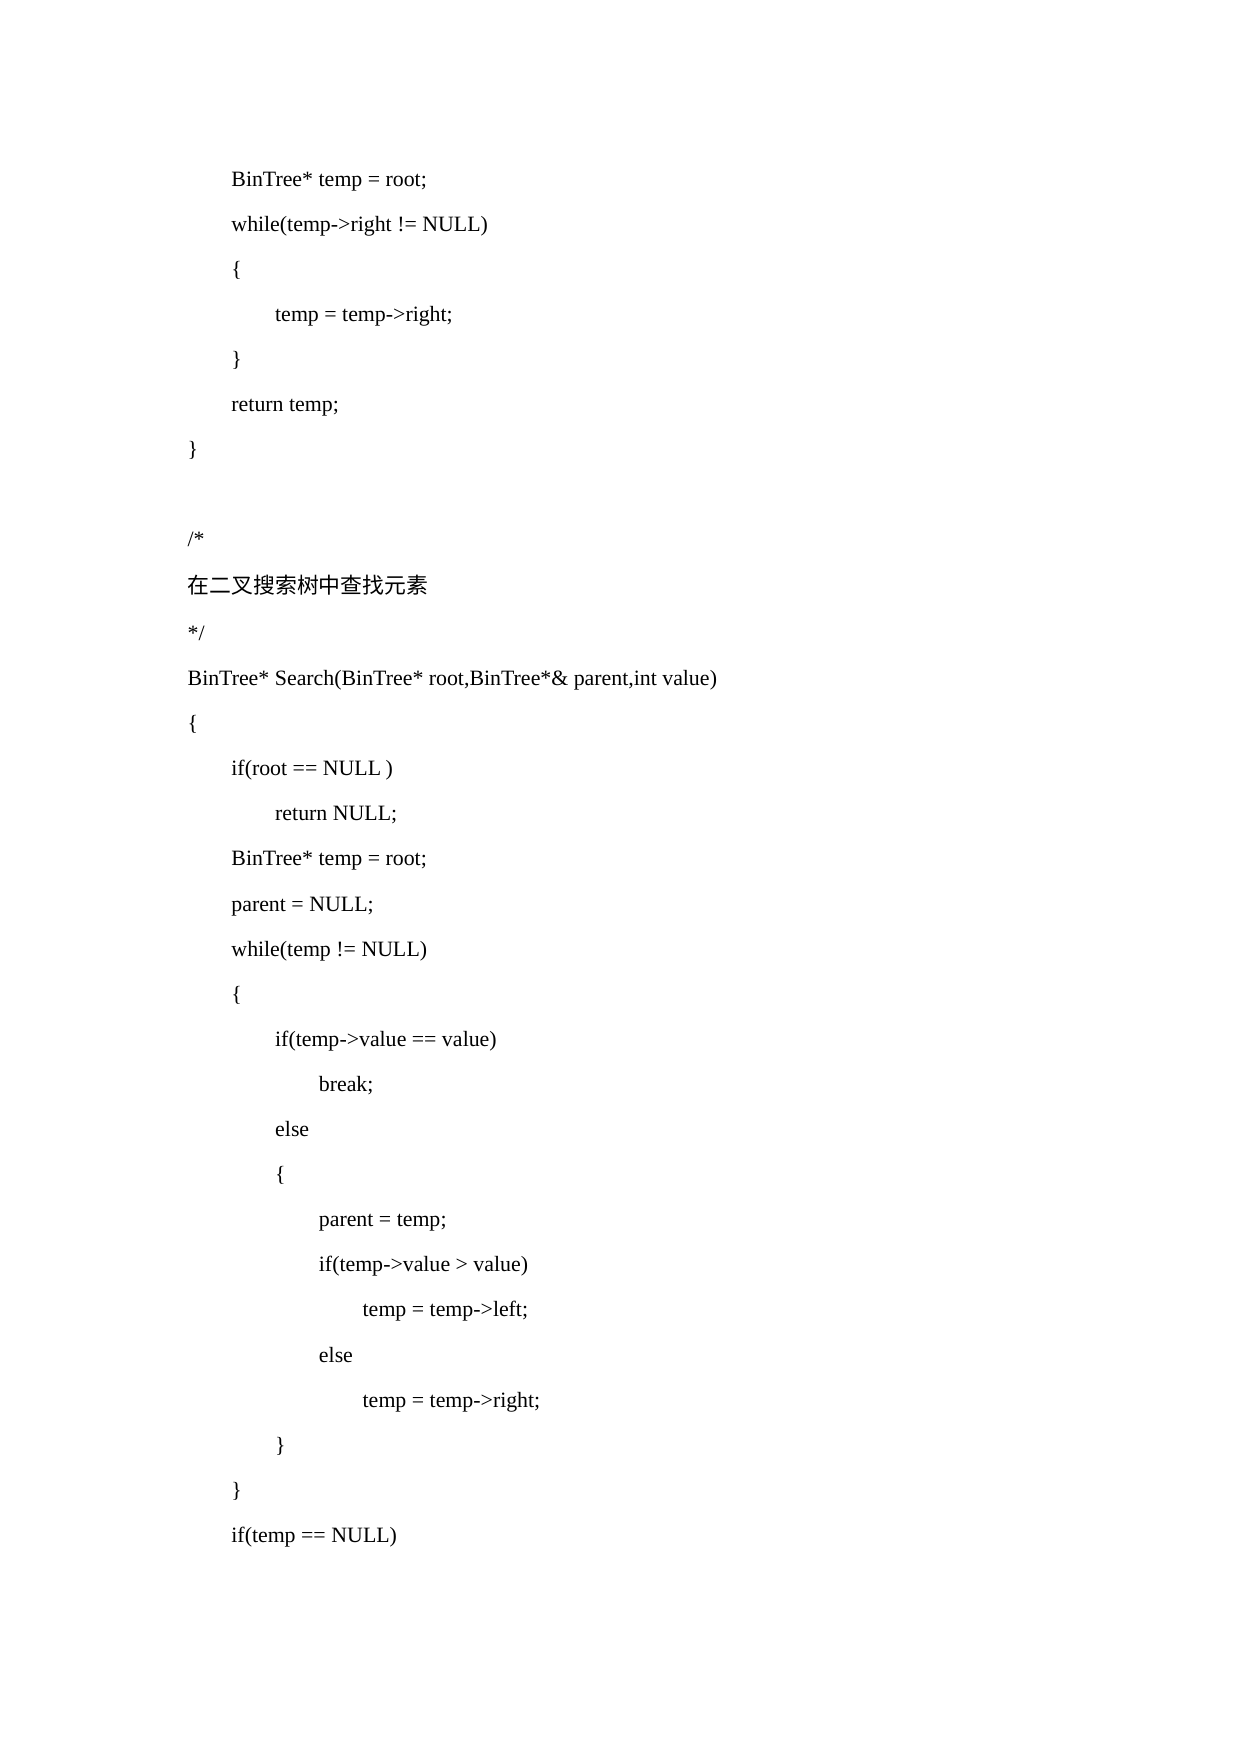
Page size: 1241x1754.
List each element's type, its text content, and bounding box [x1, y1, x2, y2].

text BinTree* temp = root; [187, 842, 1053, 874]
text break; [187, 1067, 1053, 1100]
text parent = temp; [187, 1203, 1053, 1235]
text else [187, 1338, 1053, 1370]
text else [187, 1112, 1053, 1145]
text { [187, 252, 1053, 285]
text } [187, 433, 1053, 465]
text { [187, 706, 1053, 739]
text temp = temp->right; [187, 1383, 1053, 1416]
text temp = temp->right; [187, 297, 1053, 330]
text while(temp->right != NULL) [187, 207, 1053, 239]
text 在二叉搜索树中查找元素 [187, 568, 1053, 600]
text parent = NULL; [187, 887, 1053, 919]
text { [187, 977, 1053, 1009]
text } [187, 1428, 1053, 1461]
text return NULL; [187, 797, 1053, 829]
text } [187, 1473, 1053, 1506]
text BinTree* Search(BinTree* root,BinTree*& parent,int value) [187, 661, 1053, 694]
text if(temp->value > value) [187, 1248, 1053, 1280]
text temp = temp->left; [187, 1293, 1053, 1325]
text { [187, 1157, 1053, 1190]
text return temp; [187, 387, 1053, 420]
text /* [187, 523, 1053, 555]
text if(root == NULL ) [187, 752, 1053, 784]
text BinTree* temp = root; [187, 162, 1053, 194]
text */ [187, 616, 1053, 649]
text if(temp->value == value) [187, 1022, 1053, 1055]
text } [187, 342, 1053, 375]
text while(temp != NULL) [187, 932, 1053, 964]
text if(temp == NULL) [187, 1518, 1053, 1551]
